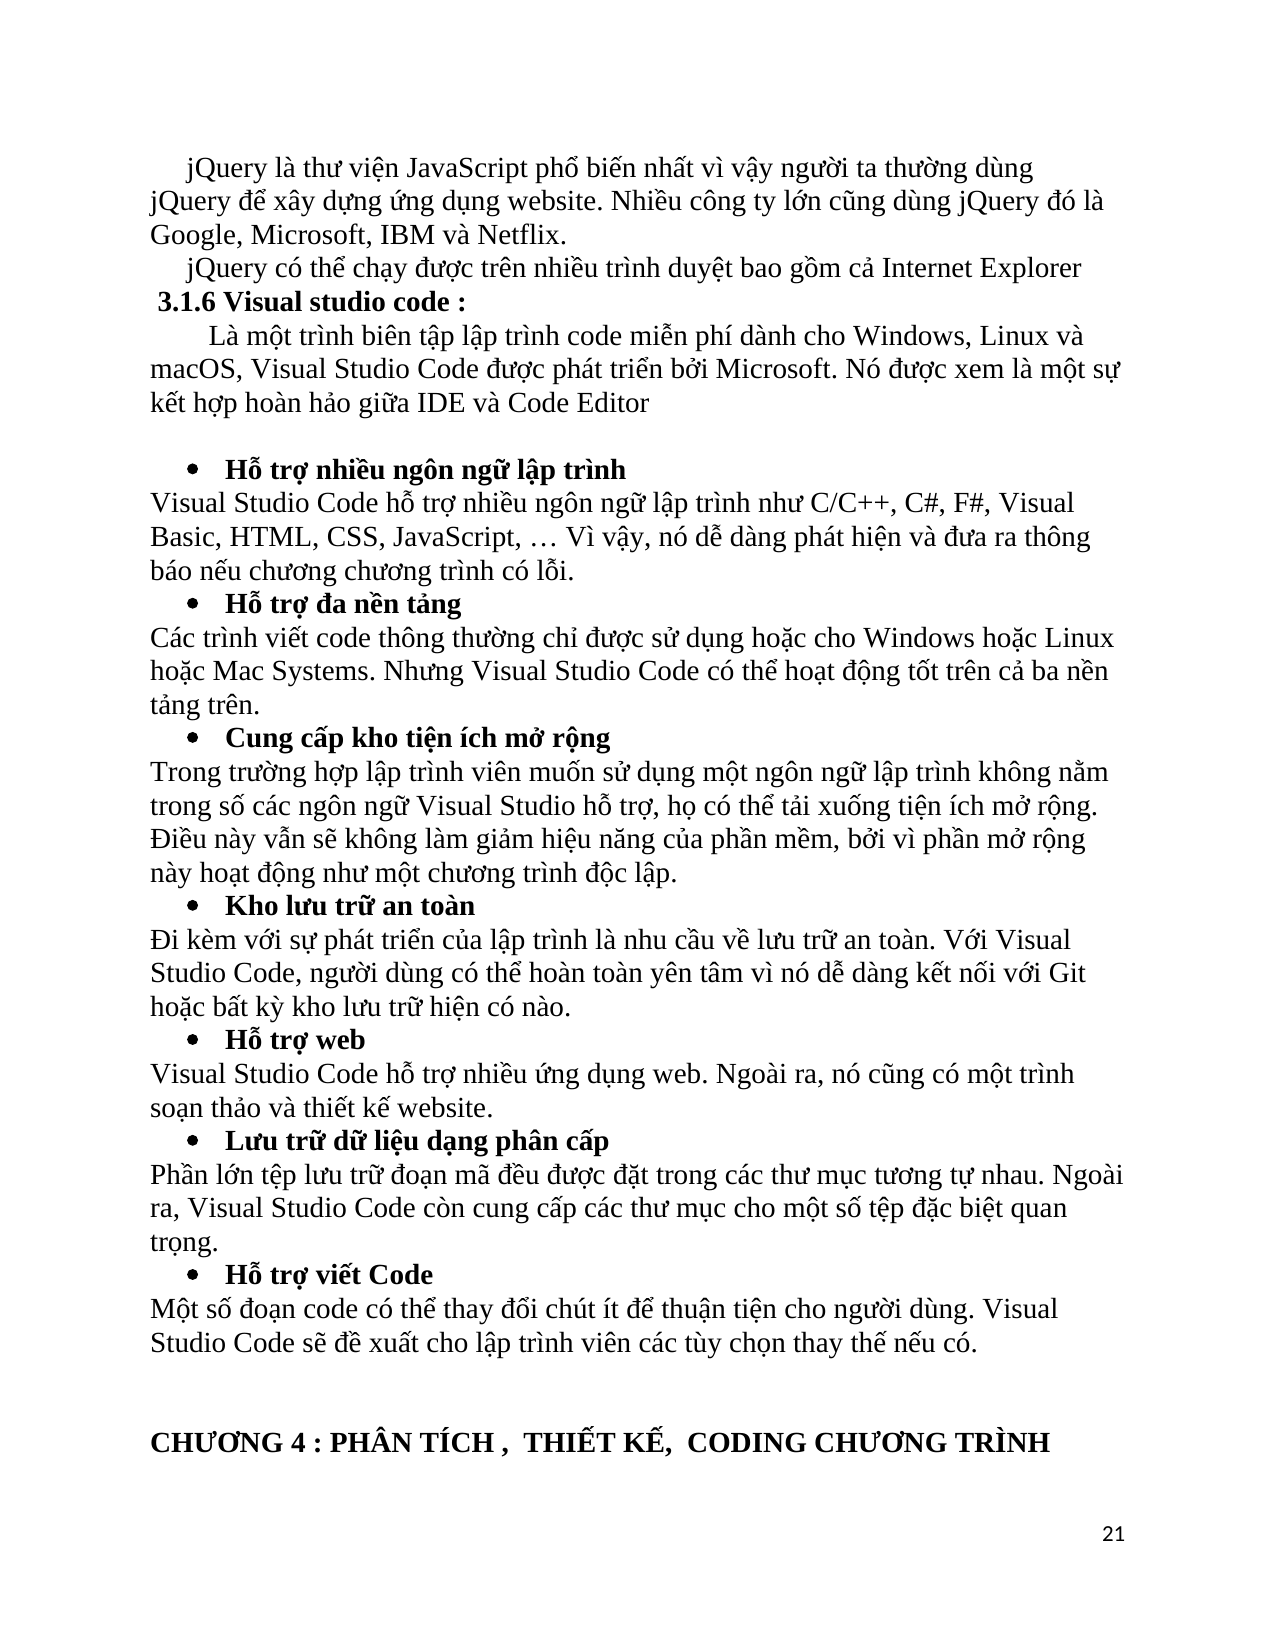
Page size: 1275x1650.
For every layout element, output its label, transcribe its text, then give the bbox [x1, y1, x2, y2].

text CHƯƠNG 4 : PHÂN TÍCH , THIẾT KẾ, CODING CHƯƠNG TRÌNH [150, 1425, 1125, 1459]
text jQuery có thể chạy được trên nhiều trình duyệt bao gồm cả Internet Explorer [150, 251, 1125, 284]
list Lưu trữ dữ liệu dạng phân cấp [187, 1123, 1125, 1157]
text Visual Studio Code hỗ trợ nhiều ứng dụng web. Ngoài ra, nó cũng có một trình soạn thảo và thiết kế website. [150, 1056, 1125, 1123]
list Hỗ trợ viết Code [187, 1257, 1125, 1291]
text Phần lớn tệp lưu trữ đoạn mã đều được đặt trong các thư mục tương tự nhau. Ngoài ra, Visual Studio Code còn cung cấp các thư mục cho một số tệp đặc biệt quan trọng. [150, 1157, 1125, 1257]
list Hỗ trợ đa nền tảng [187, 586, 1125, 620]
text Các trình viết code thông thường chỉ được sử dụng hoặc cho Windows hoặc Linux hoặc Mac Systems. Nhưng Visual Studio Code có thể hoạt động tốt trên cả ba nền tảng trên. [150, 620, 1125, 720]
list Hỗ trợ web [187, 1022, 1125, 1056]
text jQuery là thư viện JavaScript phổ biến nhất vì vậy người ta thường dùng jQuery để xây dựng ứng dụng website. Nhiều công ty lớn cũng dùng jQuery đó là Google, Microsoft, IBM và Netflix. [150, 150, 1125, 251]
text Đi kèm với sự phát triển của lập trình là nhu cầu về lưu trữ an toàn. Với Visual Studio Code, người dùng có thể hoàn toàn yên tâm vì nó dễ dàng kết nối với Git hoặc bất kỳ kho lưu trữ hiện có nào. [150, 922, 1125, 1022]
text Visual Studio Code hỗ trợ nhiều ngôn ngữ lập trình như C/C++, C#, F#, Visual Basic, HTML, CSS, JavaScript, … Vì vậy, nó dễ dàng phát hiện và đưa ra thông báo nếu chương chương trình có lỗi. [150, 486, 1125, 586]
list Kho lưu trữ an toàn [187, 888, 1125, 922]
list Hỗ trợ nhiều ngôn ngữ lập trình [187, 452, 1125, 486]
text Là một trình biên tập lập trình code miễn phí dành cho Windows, Linux và macOS, Visual Studio Code được phát triển bởi Microsoft. Nó được xem là một sự kết hợp hoàn hảo giữa IDE và Code Editor [150, 318, 1125, 418]
text 3.1.6 Visual studio code : [150, 284, 1125, 318]
text Trong trường hợp lập trình viên muốn sử dụng một ngôn ngữ lập trình không nằm trong số các ngôn ngữ Visual Studio hỗ trợ, họ có thể tải xuống tiện ích mở rộng. Điều này vẫn sẽ không làm giảm hiệu năng của phần mềm, bởi vì phần mở rộng này hoạt động như một chương trình độc lập. [150, 754, 1125, 888]
list Cung cấp kho tiện ích mở rộng [187, 720, 1125, 754]
text Một số đoạn code có thể thay đổi chút ít để thuận tiện cho người dùng. Visual Studio Code sẽ đề xuất cho lập trình viên các tùy chọn thay thế nếu có. [150, 1291, 1125, 1358]
